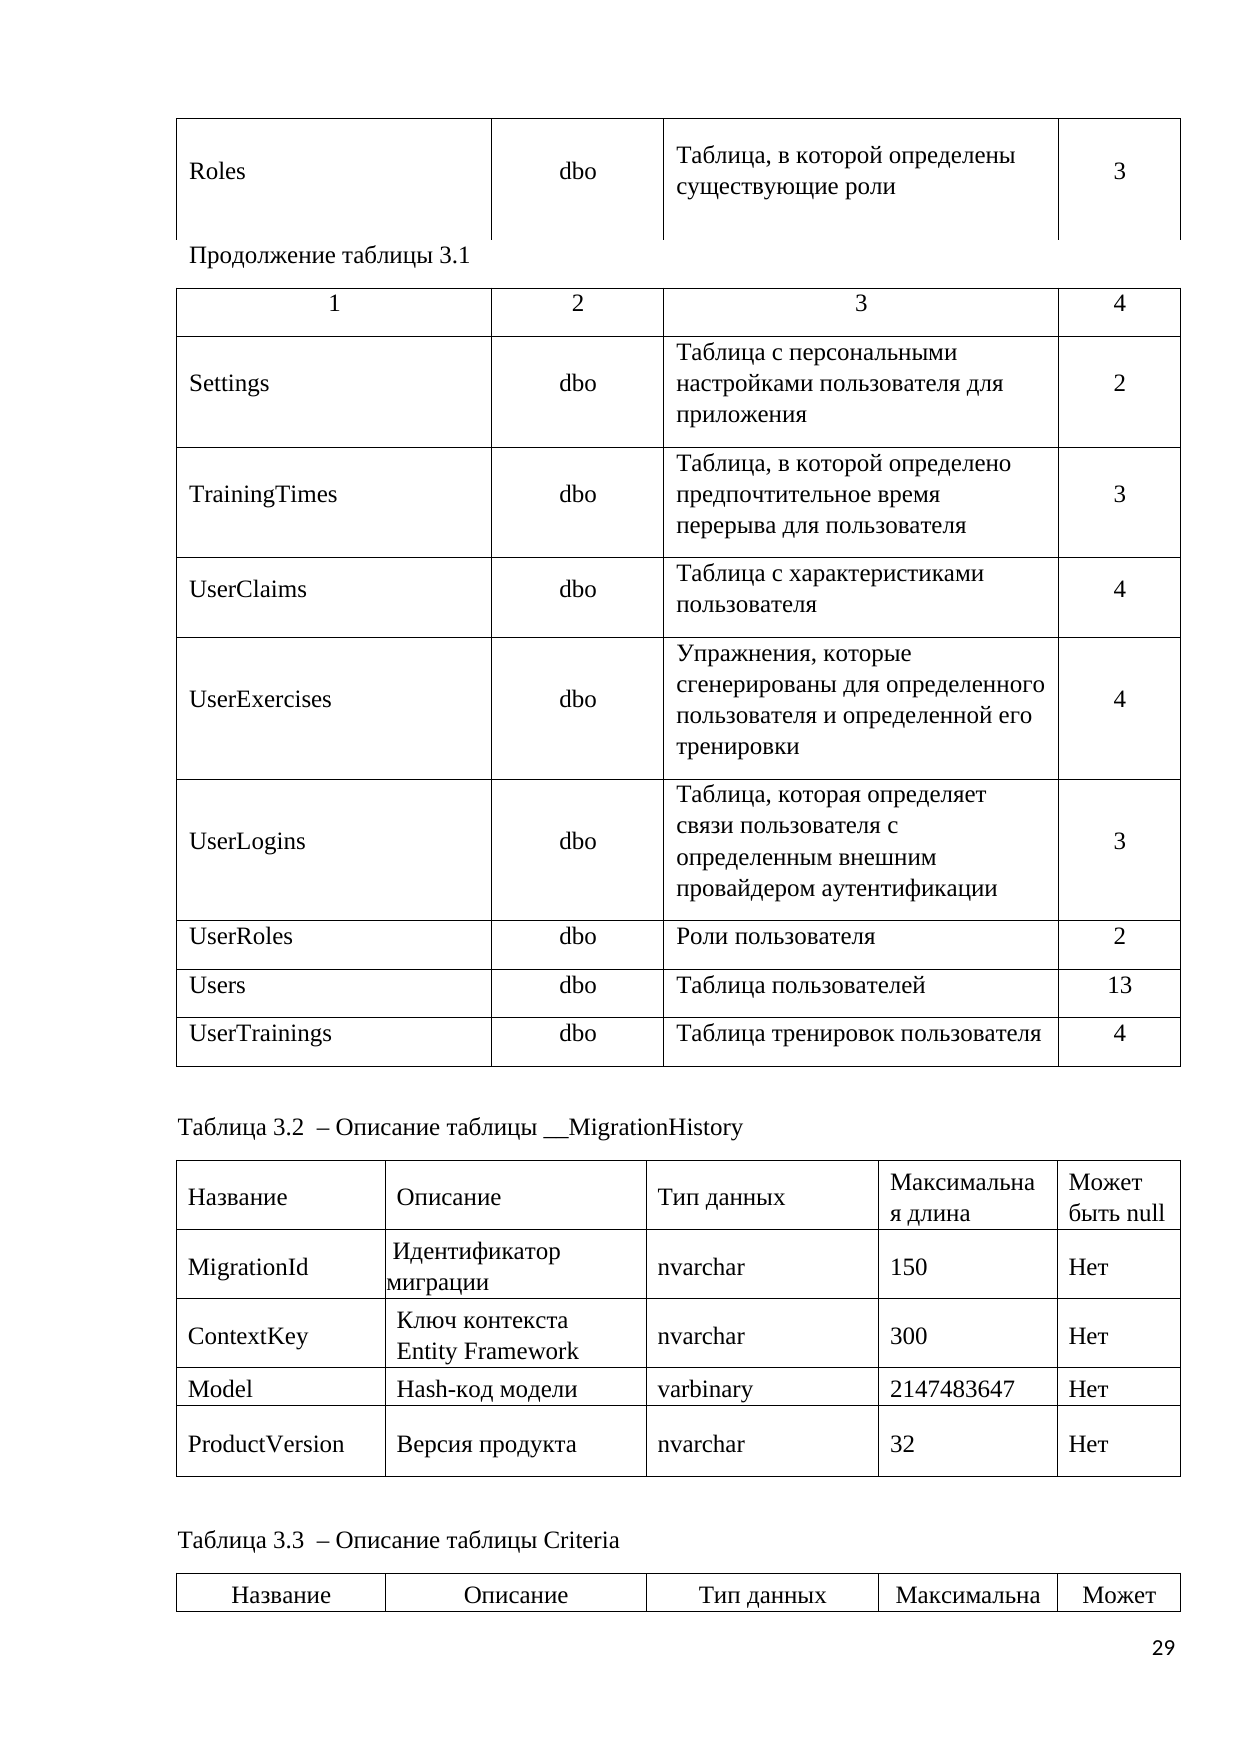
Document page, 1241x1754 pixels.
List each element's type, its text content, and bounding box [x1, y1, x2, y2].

table_cell dbo [492, 1018, 663, 1066]
table_cell ContextKey [177, 1299, 385, 1367]
table_cell 2 [492, 289, 663, 336]
table_header Описание [386, 1574, 646, 1611]
table_cell UserRoles [177, 921, 491, 969]
table_header Тип данных [647, 1161, 878, 1229]
table_cell Упражнения, которые сгенерированы для определенного пользователя и определенной его тренировки [664, 638, 1058, 778]
table_cell ProductVersion [177, 1406, 385, 1476]
table_cell UserTrainings [177, 1018, 491, 1066]
table_cell Нет [1058, 1368, 1180, 1405]
table_cell nvarchar [647, 1230, 878, 1298]
table_cell Продолжение таблицы 3.1 [177, 240, 1181, 287]
table_cell dbo [492, 638, 663, 778]
table_header Описание [386, 1161, 646, 1229]
table_cell Roles [177, 119, 491, 240]
table_cell nvarchar [647, 1299, 878, 1367]
table_cell Нет [1058, 1406, 1180, 1476]
table_cell MigrationId [177, 1230, 385, 1298]
table_cell 4 [1059, 1018, 1180, 1066]
table_cell UserClaims [177, 558, 491, 637]
table_cell 3 [1059, 119, 1180, 240]
table_cell Таблица, которая определяет связи пользователя с определенным внешним провайдером аутентификации [664, 780, 1058, 920]
table_cell 3 [1059, 448, 1180, 557]
table_cell dbo [492, 921, 663, 969]
table_cell 32 [879, 1406, 1057, 1476]
table_cell 2147483647 [879, 1368, 1057, 1405]
table_cell dbo [492, 119, 663, 240]
table_cell dbo [492, 448, 663, 557]
table_cell 3 [664, 289, 1058, 336]
table_header Максимальная длина [879, 1574, 1057, 1611]
table_cell UserExercises [177, 638, 491, 778]
table_cell Таблица, в которой определено предпочтительное время перерыва для пользователя [664, 448, 1058, 557]
table_cell 4 [1059, 638, 1180, 778]
table_cell nvarchar [647, 1406, 878, 1476]
table_cell Версия продукта [386, 1406, 646, 1476]
table_cell Таблица с характеристиками пользователя [664, 558, 1058, 637]
table_cell 4 [1059, 558, 1180, 637]
table_cell varbinary [647, 1368, 878, 1405]
table_cell dbo [492, 337, 663, 447]
table_cell 3 [1059, 780, 1180, 920]
table_cell Users [177, 970, 491, 1017]
table_cell Таблица, в которой определены существующие роли [664, 119, 1058, 240]
table_header Тип данных [647, 1574, 878, 1611]
table_cell Таблица с персональными настройками пользователя для приложения [664, 337, 1058, 447]
table_cell 150 [879, 1230, 1057, 1298]
table_cell 13 [1059, 970, 1180, 1017]
table_cell Таблица пользователей [664, 970, 1058, 1017]
table_cell Таблица тренировок пользователя [664, 1018, 1058, 1066]
table_cell Роли пользователя [664, 921, 1058, 969]
table_cell 2 [1059, 921, 1180, 969]
table_cell Hash-код модели [386, 1368, 646, 1405]
table_cell Идентификатор миграции [386, 1230, 646, 1298]
table_cell dbo [492, 970, 663, 1017]
table_header Может быть null [1058, 1574, 1180, 1611]
table_header Название [177, 1161, 385, 1229]
table_cell Model [177, 1368, 385, 1405]
table_cell UserLogins [177, 780, 491, 920]
table_header Может быть null [1058, 1161, 1180, 1229]
table_cell Нет [1058, 1299, 1180, 1367]
table_cell 2 [1059, 337, 1180, 447]
table_cell dbo [492, 558, 663, 637]
table_cell Нет [1058, 1230, 1180, 1298]
table_cell 4 [1059, 289, 1180, 336]
table_header Максимальная длина [879, 1161, 1057, 1229]
table_cell 300 [879, 1299, 1057, 1367]
table_cell TrainingTimes [177, 448, 491, 557]
table_cell Settings [177, 337, 491, 447]
table_header Название [177, 1574, 385, 1611]
text Таблица 3.2 – Описание таблицы __MigrationHistory [177, 1112, 1181, 1141]
text Таблица 3.3 – Описание таблицы Criteria [177, 1525, 1181, 1554]
table_cell dbo [492, 780, 663, 920]
table_cell 1 [177, 289, 491, 336]
table_cell Ключ контекста Entity Framework [386, 1299, 646, 1367]
